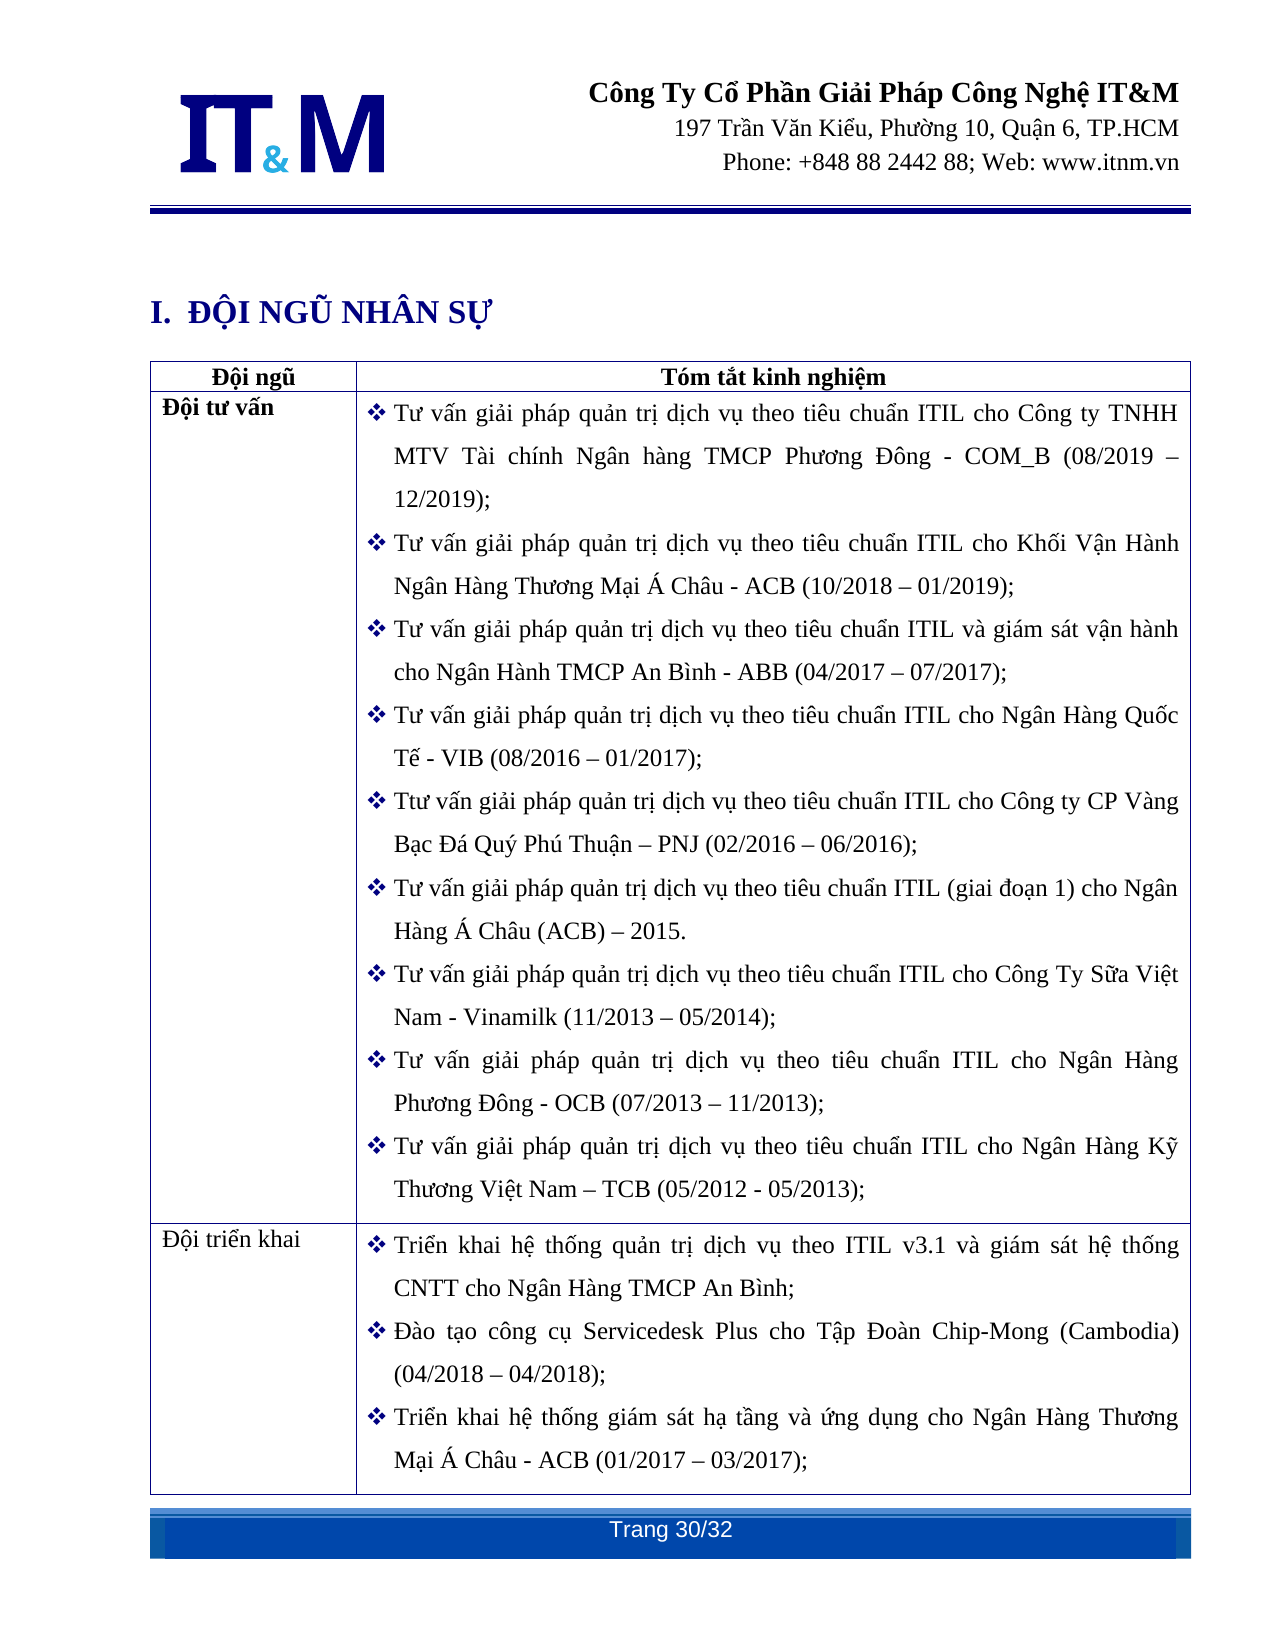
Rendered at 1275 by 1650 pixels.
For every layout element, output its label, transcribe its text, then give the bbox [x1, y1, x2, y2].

table_header Tóm tắt kinh nghiệm [357, 362, 1190, 391]
table_header Đội ngũ [151, 362, 356, 391]
subtitle ĐỘI NGŨ NHÂN SỰ [150, 292, 1125, 330]
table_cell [357, 1224, 1190, 1494]
table_cell Đội triển khai [151, 1224, 356, 1494]
table_cell Tư vấn giải pháp quản trị dịch vụ theo tiêu chuẩn ITIL cho Công ty TNHH MTV Tài chính Ngân hàng TMCP Phương Đông - COM_B (08/2019 – 12/2019); Tư vấn giải pháp quản trị dịch vụ theo tiêu chuẩn ITIL cho Khối Vận Hành Ngân Hàng Thương Mại Á Châu - ACB (10/2018 – 01/2019); Tư vấn giải pháp quản trị dịch vụ theo tiêu chuẩn ITIL và giám sát vận hành cho Ngân Hành TMCP An Bình - ABB (04/2017 – 07/2017); Tư vấn giải pháp quản trị dịch vụ theo tiêu chuẩn ITIL cho Ngân Hàng Quốc Tế - VIB (08/2016 – 01/2017); Ttư vấn giải pháp quản trị dịch vụ theo tiêu chuẩn ITIL cho Công ty CP Vàng Bạc Đá Quý Phú Thuận – PNJ (02/2016 – 06/2016); Tư vấn giải pháp quản trị dịch vụ theo tiêu chuẩn ITIL (giai đoạn 1) cho Ngân Hàng Á Châu (ACB) – 2015. Tư vấn giải pháp quản trị dịch vụ theo tiêu chuẩn ITIL cho Công Ty Sữa Việt Nam - Vinamilk (11/2013 – 05/2014); Tư vấn giải pháp quản trị dịch vụ theo tiêu chuẩn ITIL cho Ngân Hàng Phương Đông - OCB (07/2013 – 11/2013); Tư vấn giải pháp quản trị dịch vụ theo tiêu chuẩn ITIL cho Ngân Hàng Kỹ Thương Việt Nam – TCB (05/2012 - 05/2013); [357, 392, 1190, 1223]
table_cell Đội tư vấn [151, 392, 356, 1223]
